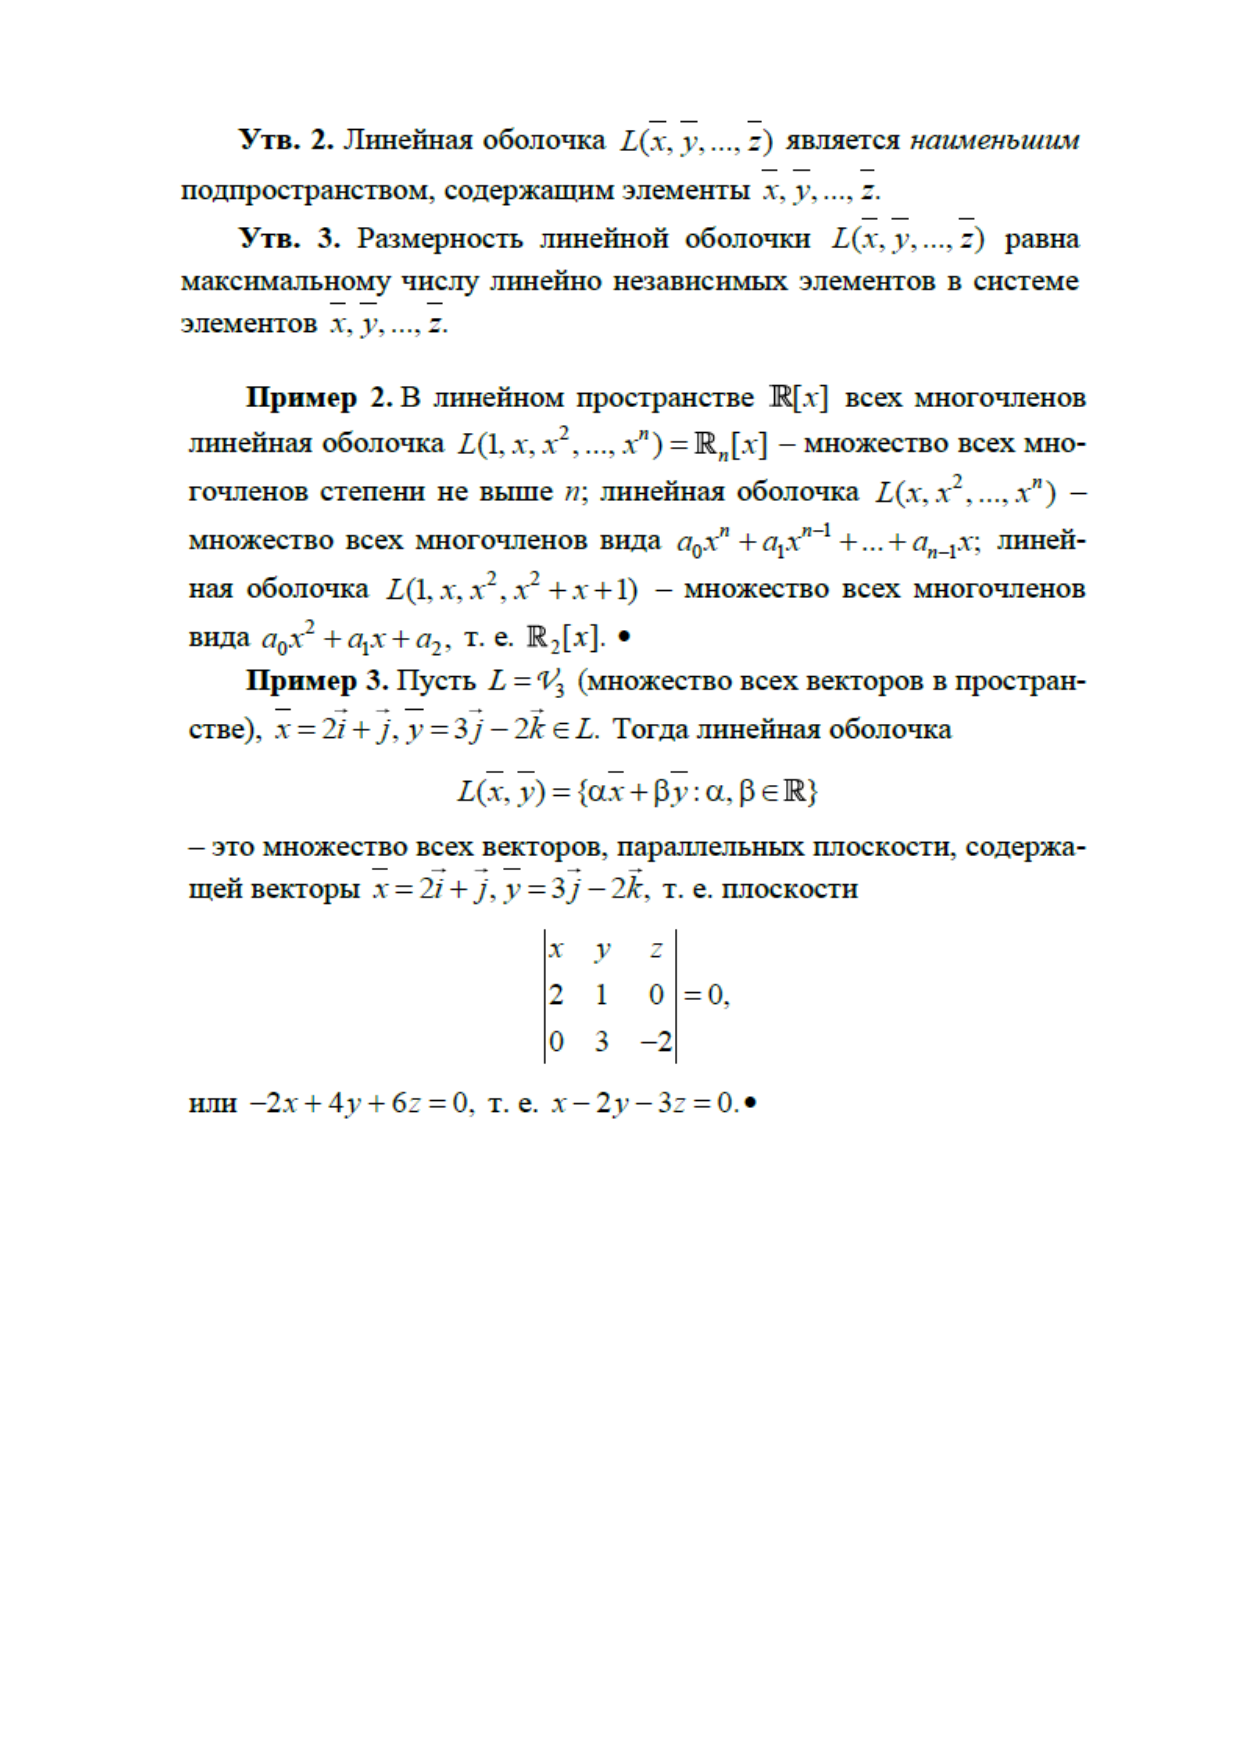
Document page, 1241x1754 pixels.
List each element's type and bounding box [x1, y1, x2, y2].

picture [177, 371, 1132, 1136]
picture [177, 118, 1092, 353]
